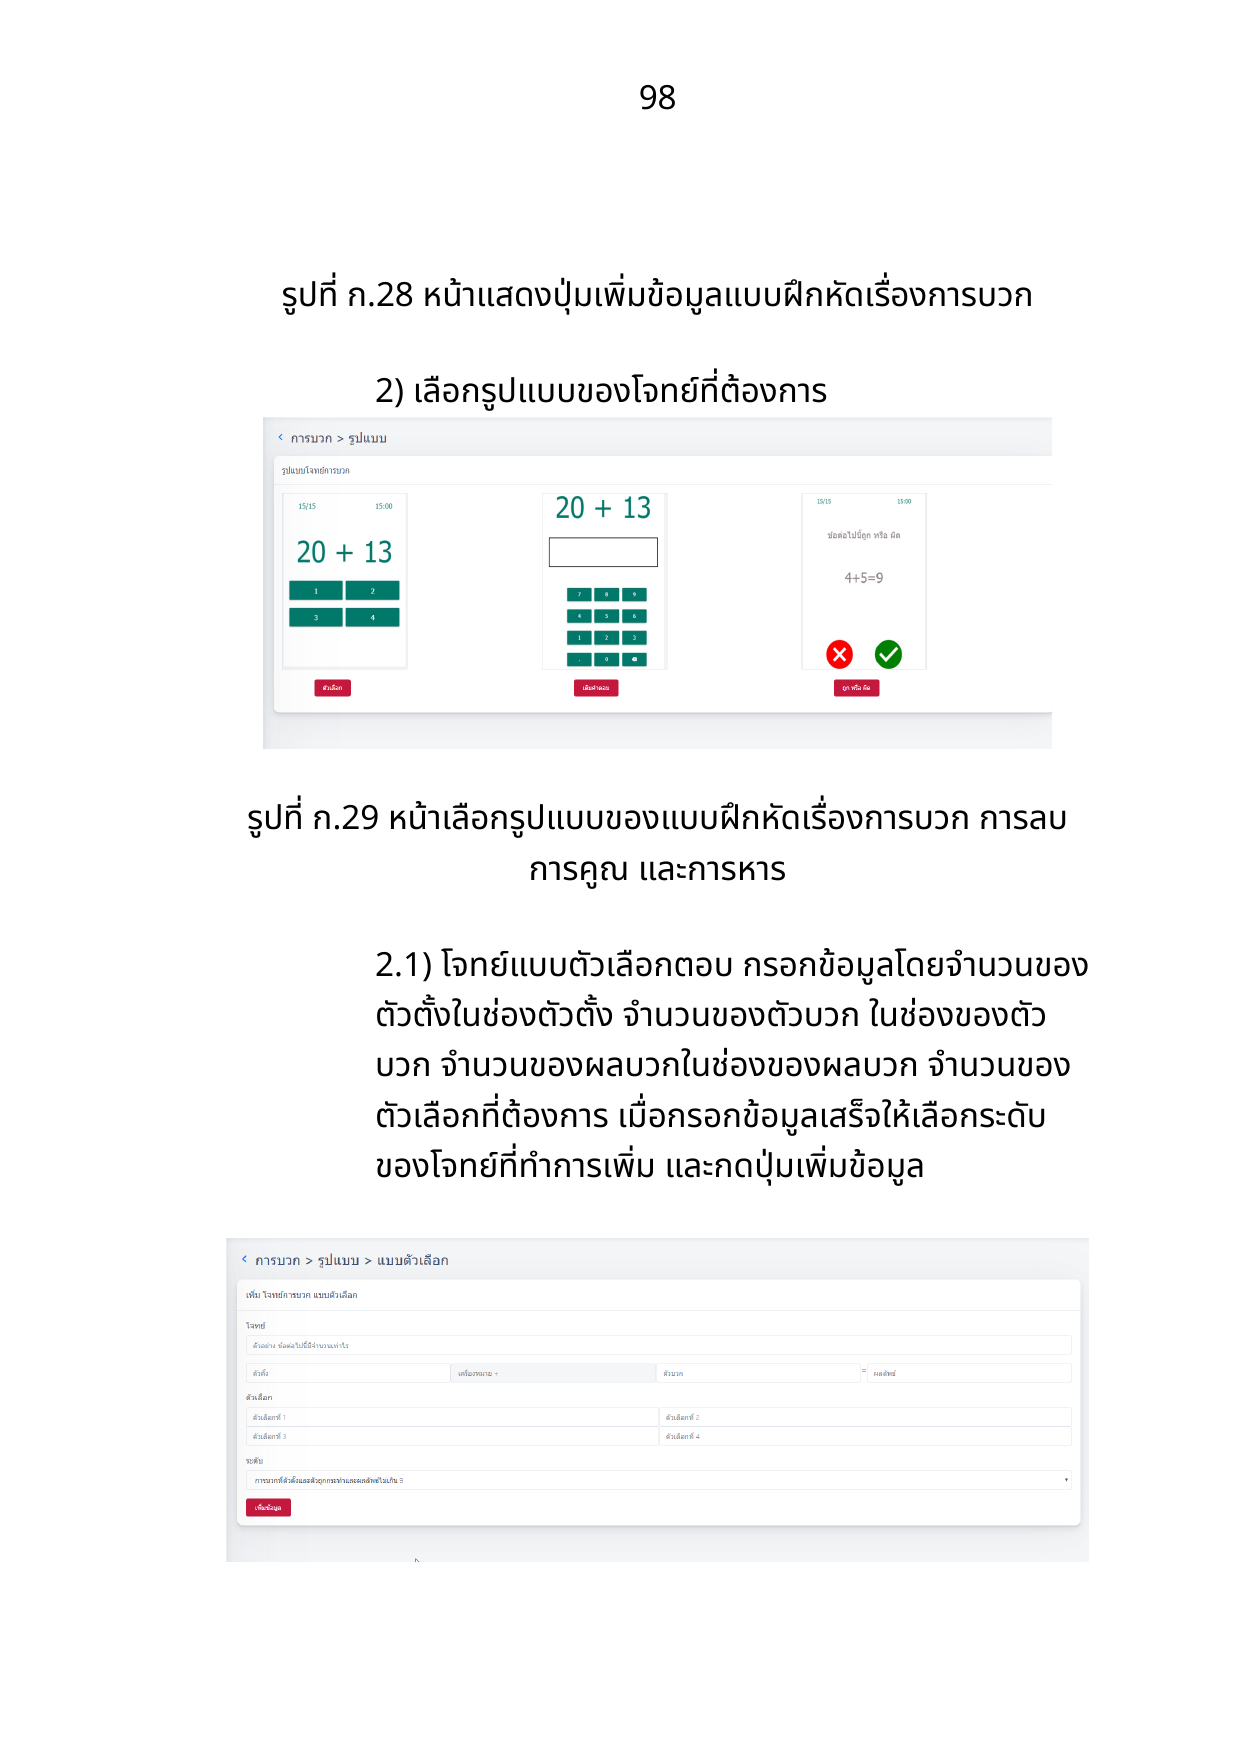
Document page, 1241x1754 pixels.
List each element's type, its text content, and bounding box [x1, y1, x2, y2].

picture [263, 417, 1053, 749]
text 2.1) โจทย์แบบตัวเลือกตอบ กรอกข้อมูลโดยจำนวนของตัวตั้งในช่องตัวตั้ง จำนวนของตัวบวก ในช่องของตัวบวก จำนวนของผลบวกในช่องของผลบวก จำนวนของตัวเลือกที่ต้องการ เมื่อกรอกข้อมูลเสร็จให้เลือกระดับของโจทย์ที่ทำการเพิ่ม และกดปุ่มเพิ่มข้อมูล [375, 940, 1090, 1193]
text รูปที่ ก.28 หน้าแสดงปุ่มเพิ่มข้อมูลแบบฝึกหัดเรื่องการบวก [225, 270, 1090, 321]
picture [226, 1238, 1089, 1562]
text 2) เลือกรูปแบบของโจทย์ที่ต้องการ [300, 366, 1090, 417]
text รูปที่ ก.29 หน้าเลือกรูปแบบของแบบฝึกหัดเรื่องการบวก การลบ การคูณ และการหาร [225, 794, 1090, 895]
